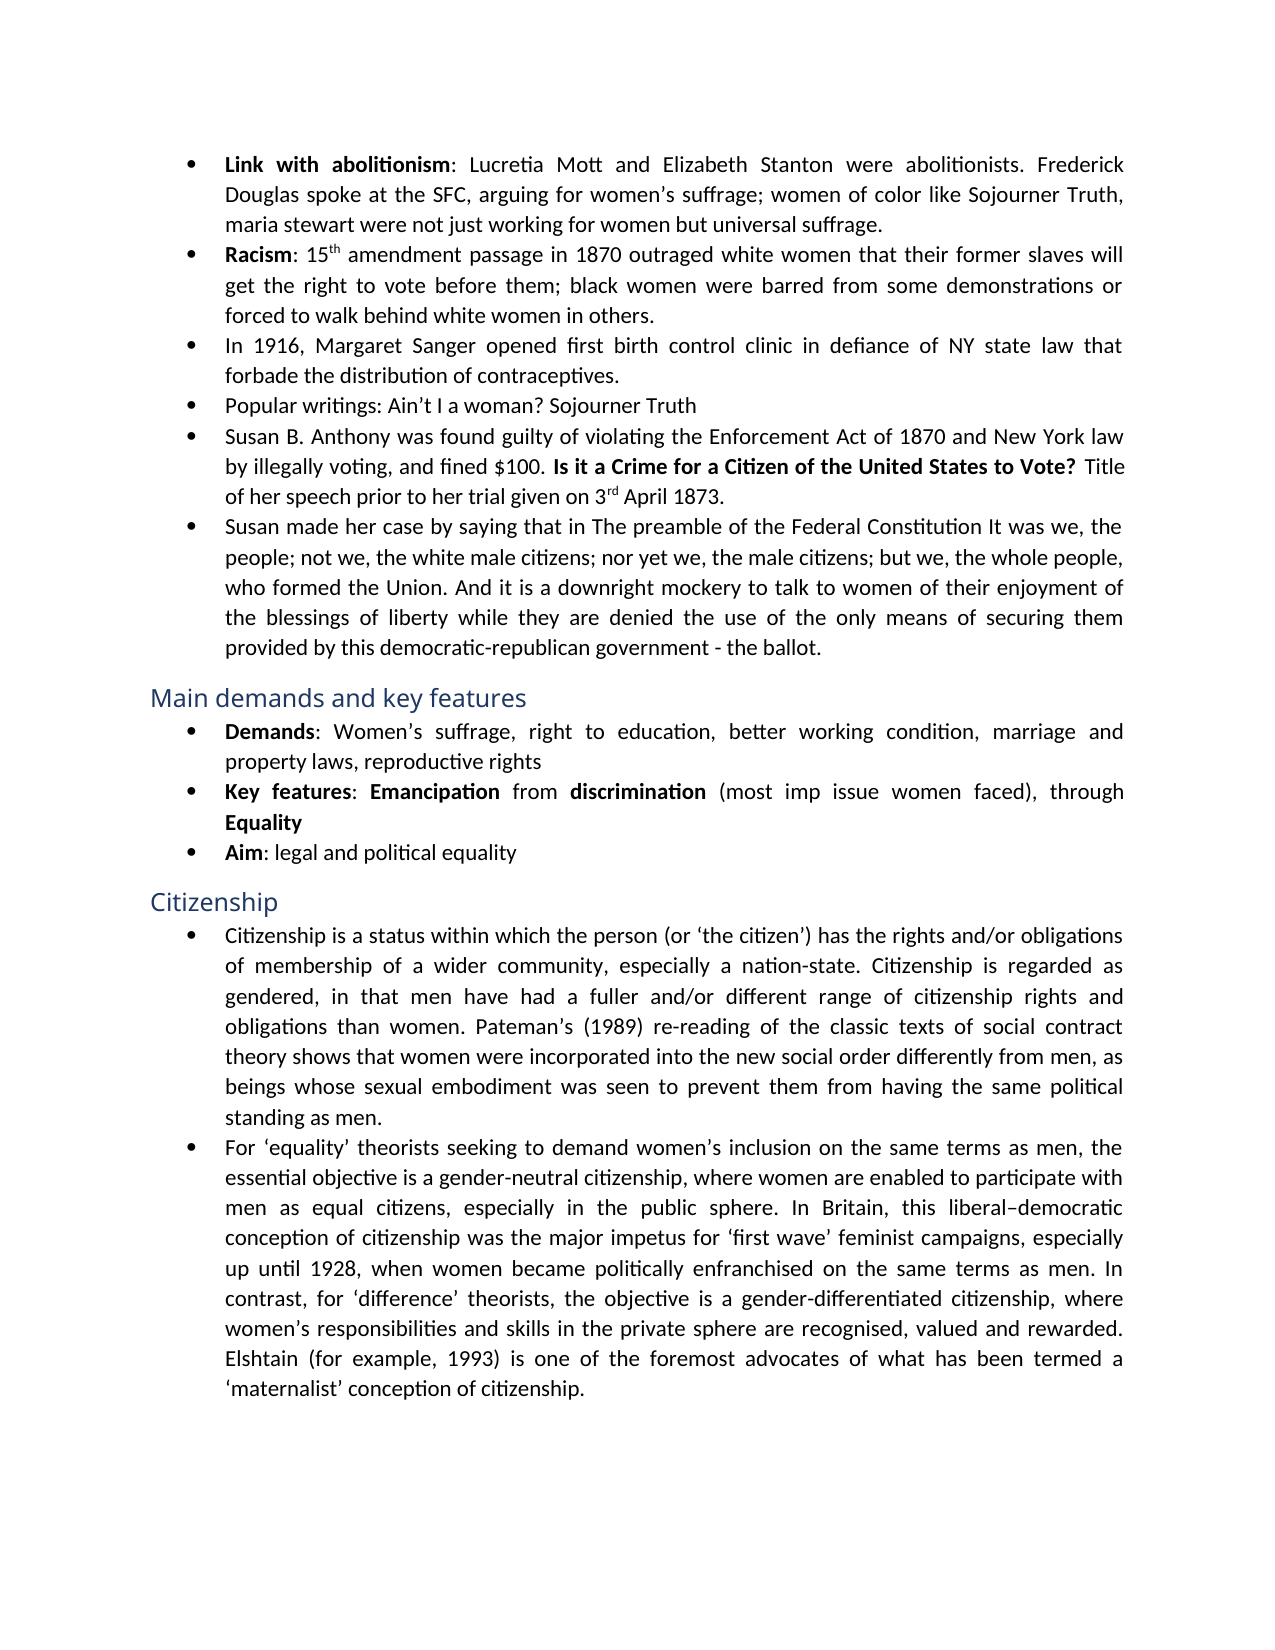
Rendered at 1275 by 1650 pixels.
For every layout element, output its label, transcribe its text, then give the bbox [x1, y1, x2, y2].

list Link with abolitionism: Lucretia Mott and Elizabeth Stanton were abolitionists. Frederick Douglas spoke at the SFC, arguing for women’s suffrage; women of color like Sojourner Truth, maria stewart were not just working for women but universal suffrage. [187, 150, 1125, 238]
subtitle Citizenship [150, 885, 1125, 919]
list In 1916, Margaret Sanger opened first birth control clinic in defiance of NY state law that forbade the distribution of contraceptives. [187, 331, 1125, 389]
list Racism: 15th amendment passage in 1870 outraged white women that their former slaves will get the right to vote before them; black women were barred from some demonstrations or forced to walk behind white women in others. [187, 241, 1125, 329]
list Citizenship is a status within which the person (or ‘the citizen’) has the rights and/or obligations of membership of a wider community, especially a nation-state. Citizenship is regarded as gendered, in that men have had a fuller and/or different range of citizenship rights and obligations than women. Pateman’s (1989) re-reading of the classic texts of social contract theory shows that women were incorporated into the new social order differently from men, as beings whose sexual embodiment was seen to prevent them from having the same political standing as men. [187, 921, 1125, 1131]
subtitle Main demands and key features [150, 680, 1125, 714]
list Aim: legal and political equality [187, 838, 1125, 866]
list Susan made her case by saying that in The preamble of the Federal Constitution It was we, the people; not we, the white male citizens; nor yet we, the male citizens; but we, the whole people, who formed the Union. And it is a downright mockery to talk to women of their enjoyment of the blessings of liberty while they are denied the use of the only means of securing them provided by this democratic-republican government - the ballot. [187, 512, 1125, 661]
list Key features: Emancipation from discrimination (most imp issue women faced), through Equality [187, 777, 1125, 836]
list For ‘equality’ theorists seeking to demand women’s inclusion on the same terms as men, the essential objective is a gender-neutral citizenship, where women are enabled to participate with men as equal citizens, especially in the public sphere. In Britain, this liberal–democratic conception of citizenship was the major impetus for ‘first wave’ feminist campaigns, especially up until 1928, when women became politically enfranchised on the same terms as men. In contrast, for ‘difference’ theorists, the objective is a gender-differentiated citizenship, where women’s responsibilities and skills in the private sphere are recognised, valued and rewarded. Elshtain (for example, 1993) is one of the foremost advocates of what has been termed a ‘maternalist’ conception of citizenship. [187, 1133, 1125, 1403]
list Demands: Women’s suffrage, right to education, better working condition, marriage and property laws, reproductive rights [187, 717, 1125, 775]
list Popular writings: Ain’t I a woman? Sojourner Truth [187, 392, 1125, 420]
list Susan B. Anthony was found guilty of violating the Enforcement Act of 1870 and New York law by illegally voting, and fined $100. Is it a Crime for a Citizen of the United States to Vote? Title of her speech prior to her trial given on 3rd April 1873. [187, 422, 1125, 510]
